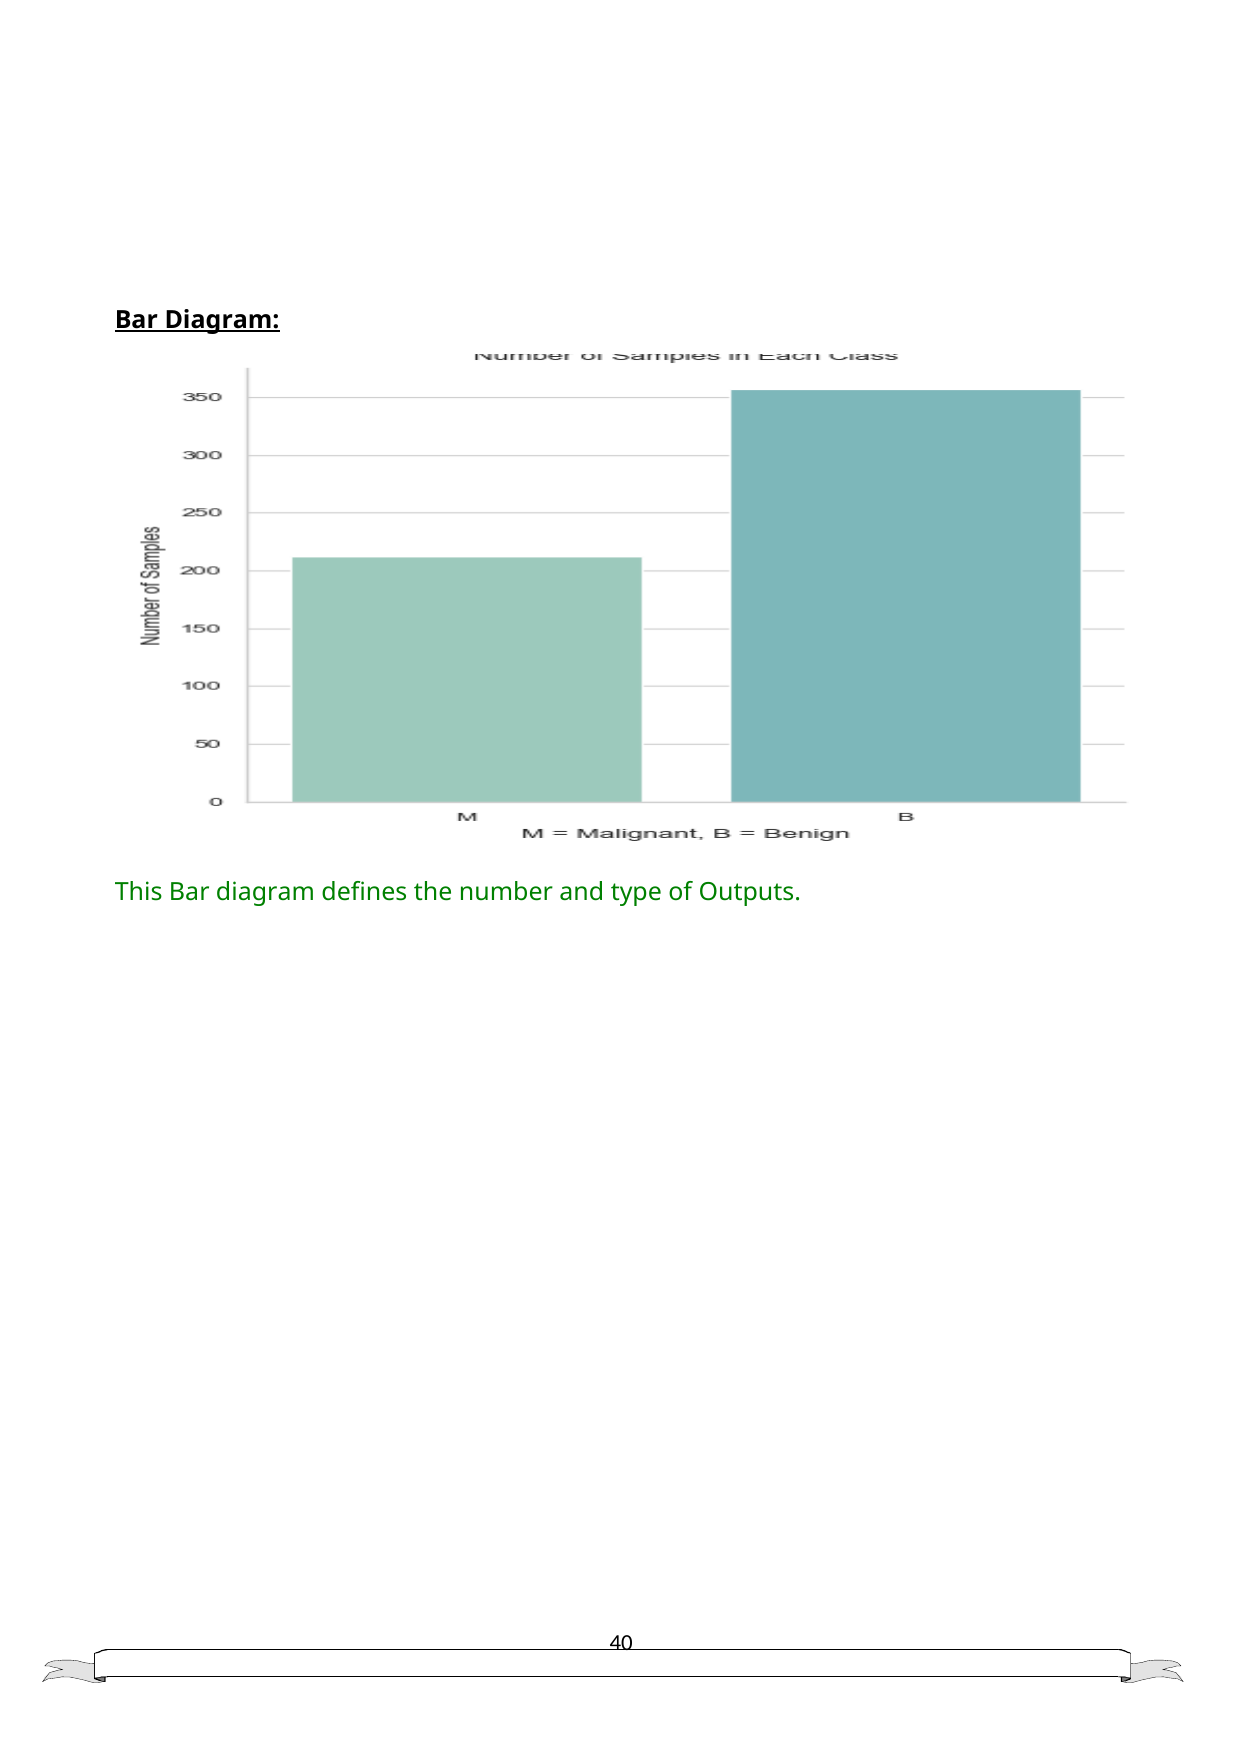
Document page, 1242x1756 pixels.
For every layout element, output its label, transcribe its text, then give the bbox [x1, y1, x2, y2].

picture [94, 1649, 108, 1682]
text Bar Diagram: [114, 301, 1092, 335]
text This Bar diagram defines the number and type of Outputs. [114, 874, 1092, 908]
picture [114, 354, 1154, 855]
picture [1118, 1649, 1131, 1682]
